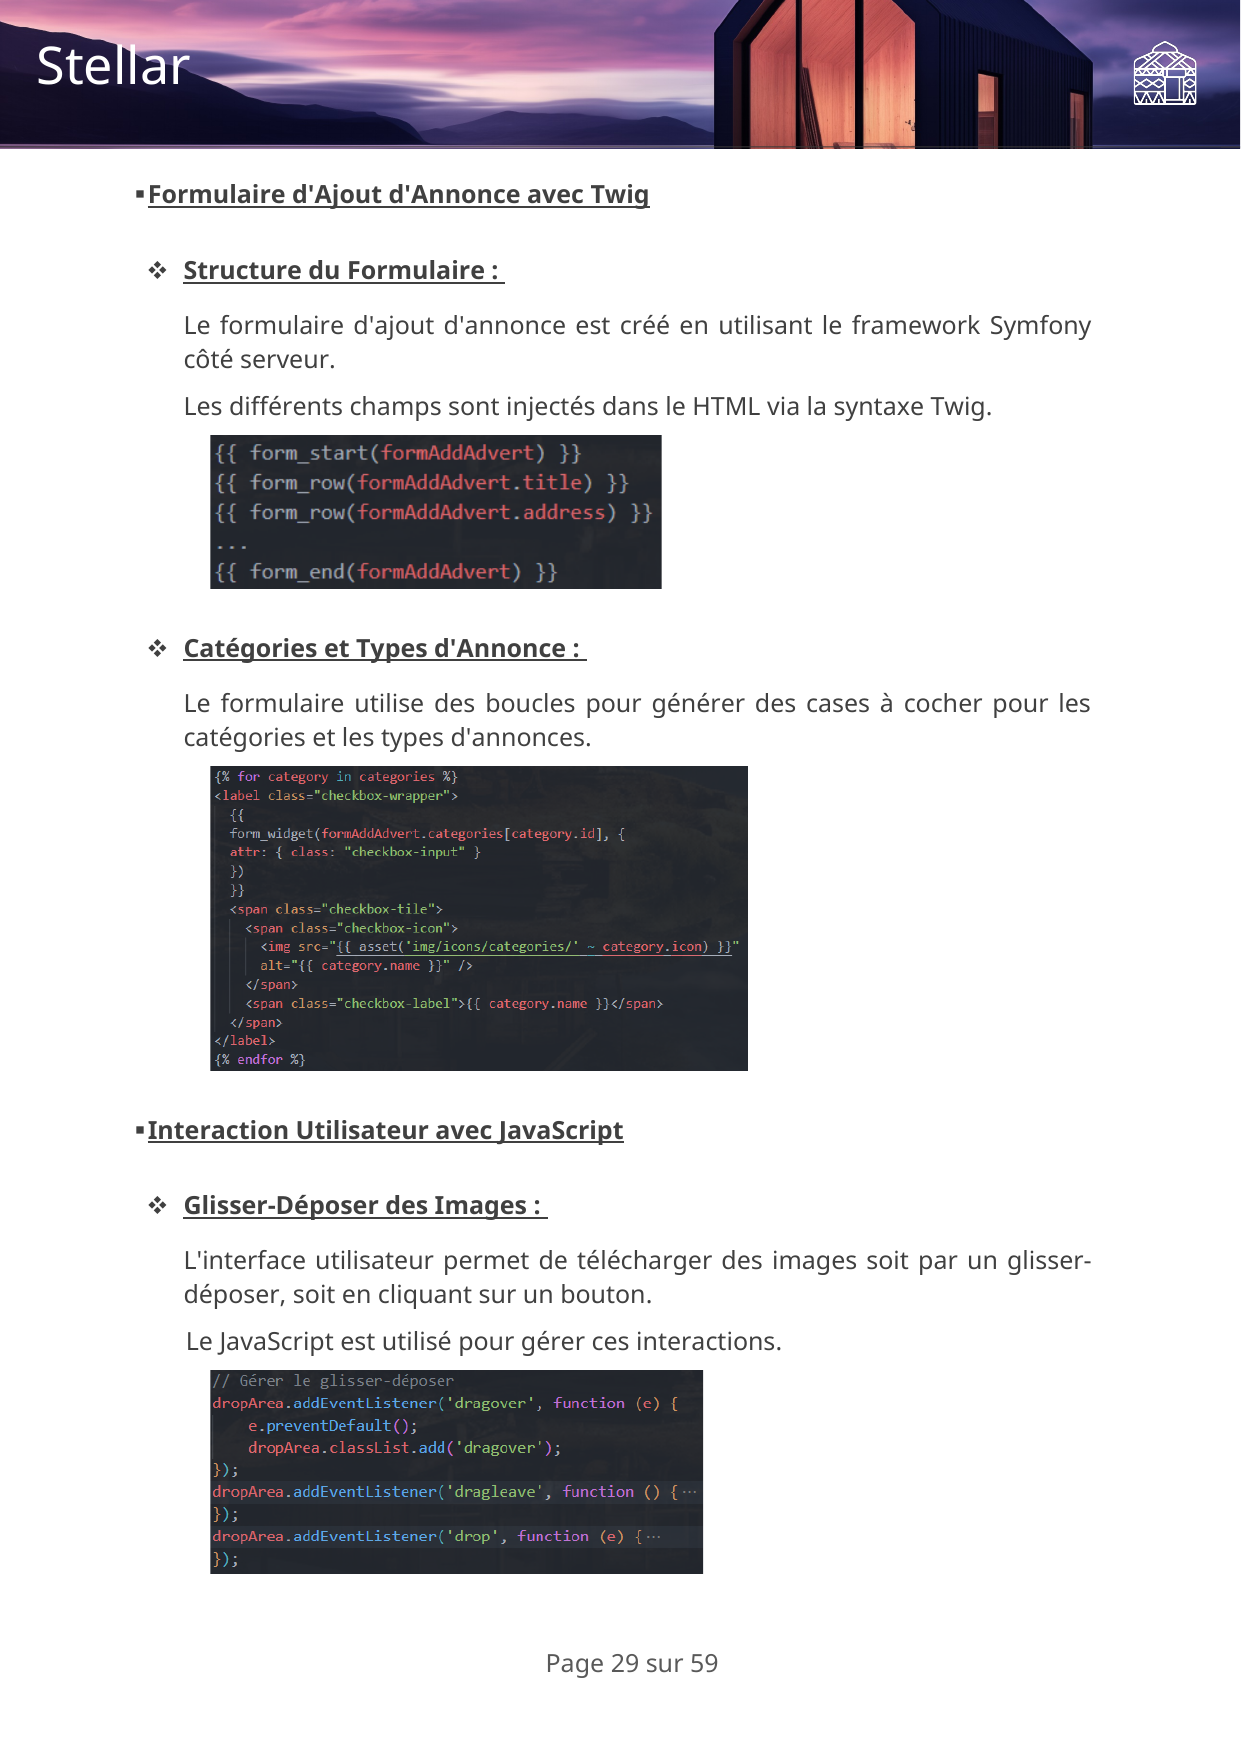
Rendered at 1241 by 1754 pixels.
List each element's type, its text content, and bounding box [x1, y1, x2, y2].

text Le formulaire utilise des boucles pour générer des cases à cocher pour les catégories et les types d'annonces. [183, 685, 1092, 753]
text Les différents champs sont injectés dans le HTML via la syntaxe Twig. [183, 388, 1092, 422]
subtitle Structure du Formulaire : [146, 253, 1092, 287]
text Le JavaScript est utilisé pour gérer ces interactions. [148, 1323, 1092, 1358]
text Le formulaire d'ajout d'annonce est créé en utilisant le framework Symfony côté serveur. [183, 308, 1092, 376]
picture [0, 0, 1241, 146]
subtitle Catégories et Types d'Annonce : [146, 631, 1092, 664]
subtitle Glisser-Déposer des Images : [146, 1188, 1092, 1222]
subtitle Formulaire d'Ajout d'Annonce avec Twig [134, 177, 1092, 211]
picture [210, 766, 748, 1071]
picture [210, 1370, 704, 1574]
subtitle Interaction Utilisateur avec JavaScript [134, 1112, 1092, 1146]
picture [210, 435, 662, 589]
text L'interface utilisateur permet de télécharger des images soit par un glisser-déposer, soit en cliquant sur un bouton. [183, 1243, 1092, 1311]
